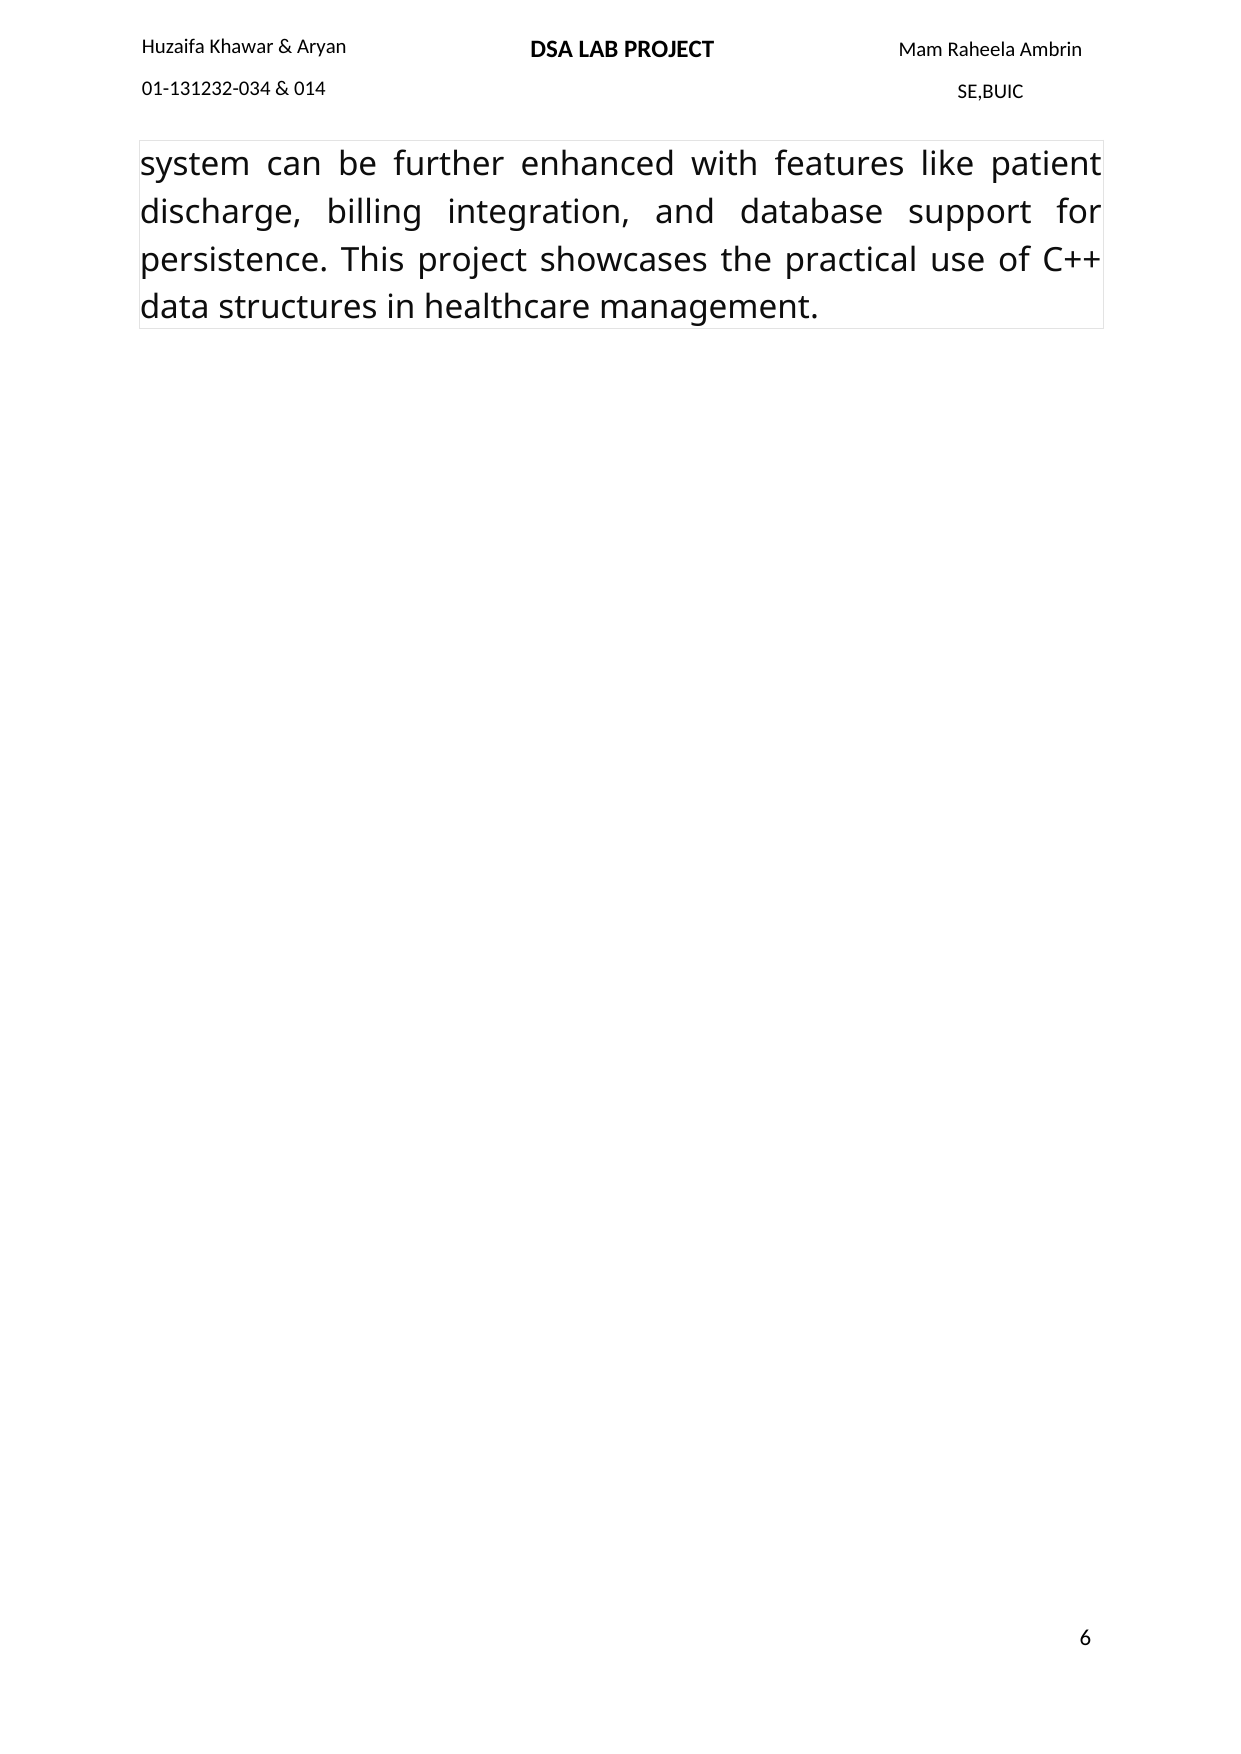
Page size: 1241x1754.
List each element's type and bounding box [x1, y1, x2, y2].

text [140, 141, 1103, 328]
